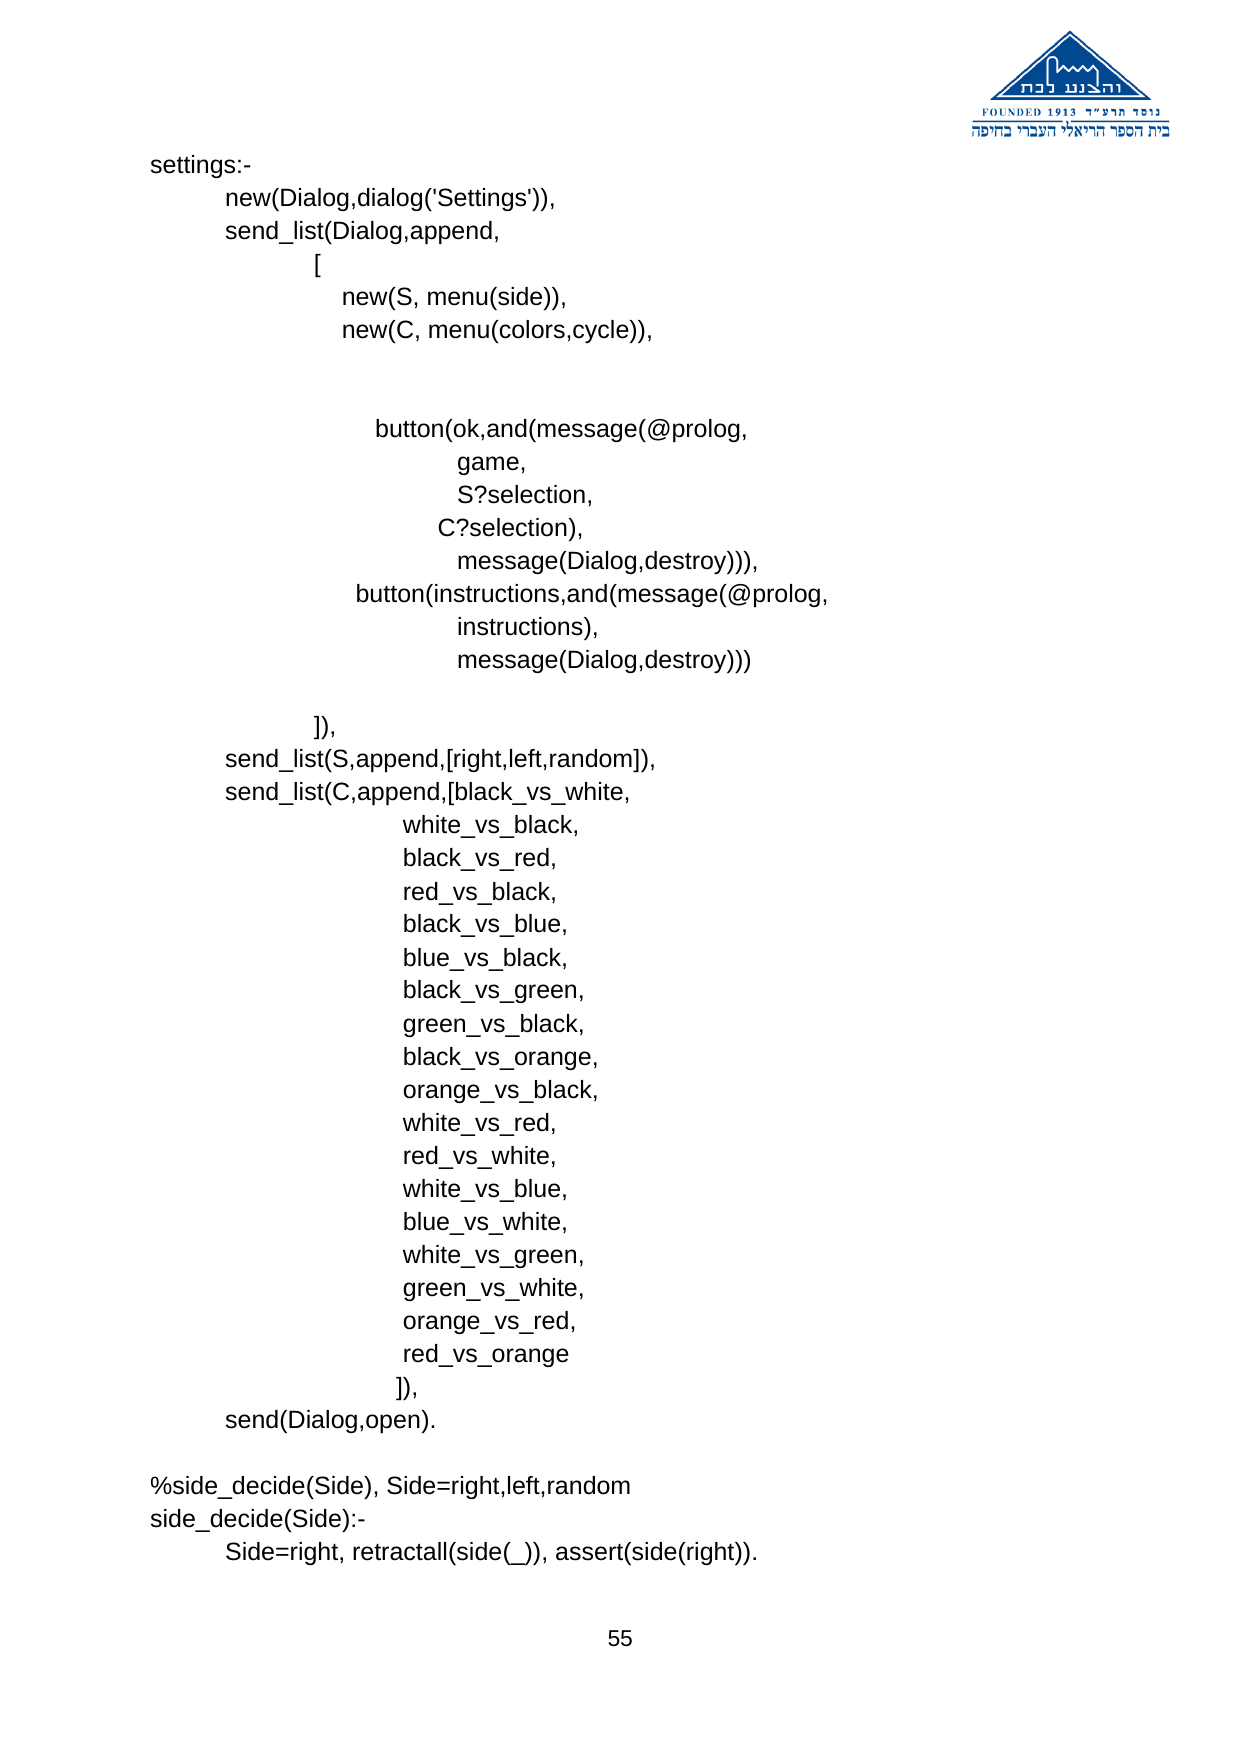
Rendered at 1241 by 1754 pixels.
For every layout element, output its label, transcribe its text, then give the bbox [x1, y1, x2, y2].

text orange_vs_black, [150, 1074, 1090, 1103]
text orange_vs_red, [150, 1306, 1090, 1334]
text red_vs_white, [150, 1141, 1090, 1169]
text C?selection), [150, 513, 1090, 542]
text Side=right, retractall(side(_)), assert(side(right)). [150, 1537, 1090, 1566]
text settings:- [150, 150, 1090, 179]
text ]), [150, 711, 1090, 740]
text black_vs_red, [150, 843, 1090, 872]
text white_vs_blue, [150, 1174, 1090, 1202]
text white_vs_black, [150, 810, 1090, 839]
text side_decide(Side):- [150, 1504, 1090, 1533]
text red_vs_black, [150, 876, 1090, 905]
text new(C, menu(colors,cycle)), [150, 315, 1090, 344]
text button(ok,and(message(@prolog, [150, 414, 1090, 443]
text green_vs_white, [150, 1273, 1090, 1301]
text blue_vs_white, [150, 1207, 1090, 1235]
text %side_decide(Side), Side=right,left,random [150, 1471, 1090, 1499]
text new(Dialog,dialog('Settings')), [150, 183, 1090, 212]
text message(Dialog,destroy))) [150, 645, 1090, 674]
text send(Dialog,open). [150, 1405, 1090, 1433]
text send_list(S,append,[right,left,random]), [150, 744, 1090, 773]
text black_vs_orange, [150, 1042, 1090, 1070]
picture [962, 21, 1179, 142]
text send_list(Dialog,append, [150, 216, 1090, 245]
text instructions), [150, 612, 1090, 641]
text message(Dialog,destroy))), [150, 546, 1090, 575]
text black_vs_green, [150, 976, 1090, 1004]
text red_vs_orange [150, 1339, 1090, 1367]
text white_vs_red, [150, 1108, 1090, 1136]
text new(S, menu(side)), [150, 282, 1090, 311]
text blue_vs_black, [150, 942, 1090, 971]
text white_vs_green, [150, 1240, 1090, 1268]
text game, [150, 447, 1090, 476]
text ]), [150, 1372, 1090, 1401]
text black_vs_blue, [150, 909, 1090, 938]
text S?selection, [150, 480, 1090, 509]
text green_vs_black, [150, 1008, 1090, 1037]
text [ [150, 249, 1090, 278]
text send_list(C,append,[black_vs_white, [150, 777, 1090, 806]
text button(instructions,and(message(@prolog, [150, 579, 1090, 608]
